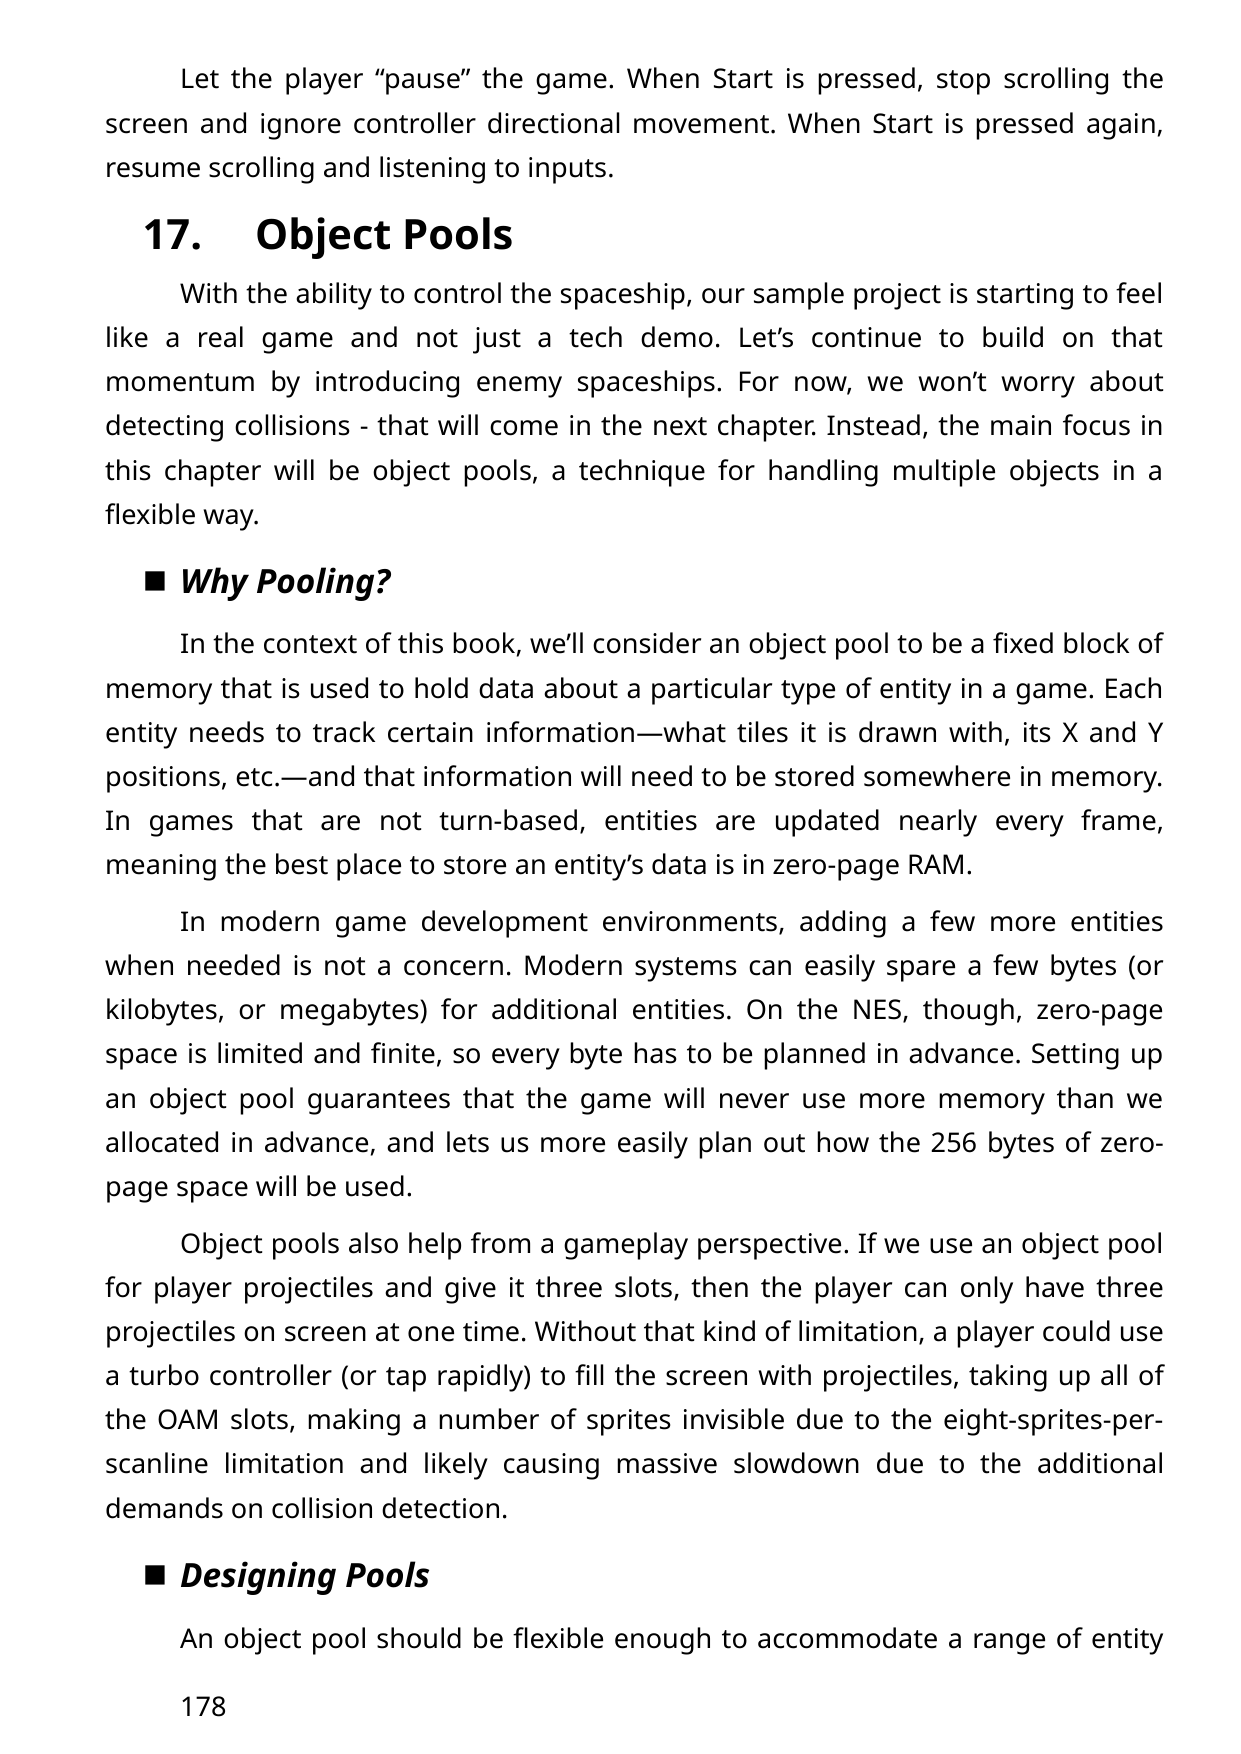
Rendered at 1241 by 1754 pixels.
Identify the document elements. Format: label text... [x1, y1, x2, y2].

subtitle Why Pooling? [142, 558, 1165, 603]
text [105, 1619, 1165, 1656]
subtitle Object Pools [142, 205, 1165, 262]
subtitle Designing Pools [142, 1552, 1165, 1597]
text In the context of this book, we’ll consider an object pool to be a fixed block of memory that is used to hold data about a particular type of entity in a game. Each entity needs to track certain information—what tiles it is drawn with, its X and Y positions, etc.—and that information will need to be stored somewhere in memory. In games that are not turn-based, entities are updated nearly every frame, meaning the best place to store an entity’s data is in zero-page RAM. [105, 625, 1165, 883]
text Object pools also help from a gameplay perspective. If we use an object pool for player projectiles and give it three slots, then the player can only have three projectiles on screen at one time. Without that kind of limitation, a player could use a turbo controller (or tap rapidly) to fill the screen with projectiles, taking up all of the OAM slots, making a number of sprites invisible due to the eight-sprites-per-scanline limitation and likely causing massive slowdown due to the additional demands on collision detection. [105, 1224, 1165, 1526]
text With the ability to control the spaceship, our sample project is starting to feel like a real game and not just a tech demo. Let’s continue to build on that momentum by introducing enemy spaceships. For now, we won’t worry about detecting collisions - that will come in the next chapter. Instead, the main focus in this chapter will be object pools, a technique for handling multiple objects in a flexible way. [105, 274, 1165, 532]
text In modern game development environments, adding a few more entities when needed is not a concern. Modern systems can easily spare a few bytes (or kilobytes, or megabytes) for additional entities. On the NES, though, zero-page space is limited and finite, so every byte has to be planned in advance. Setting up an object pool guarantees that the game will never use more memory than we allocated in advance, and lets us more easily plan out how the 256 bytes of zero-page space will be used. [105, 902, 1165, 1204]
text Let the player “pause” the game. When Start is pressed, stop scrolling the screen and ignore controller directional movement. When Start is pressed again, resume scrolling and listening to inputs. [105, 60, 1165, 185]
